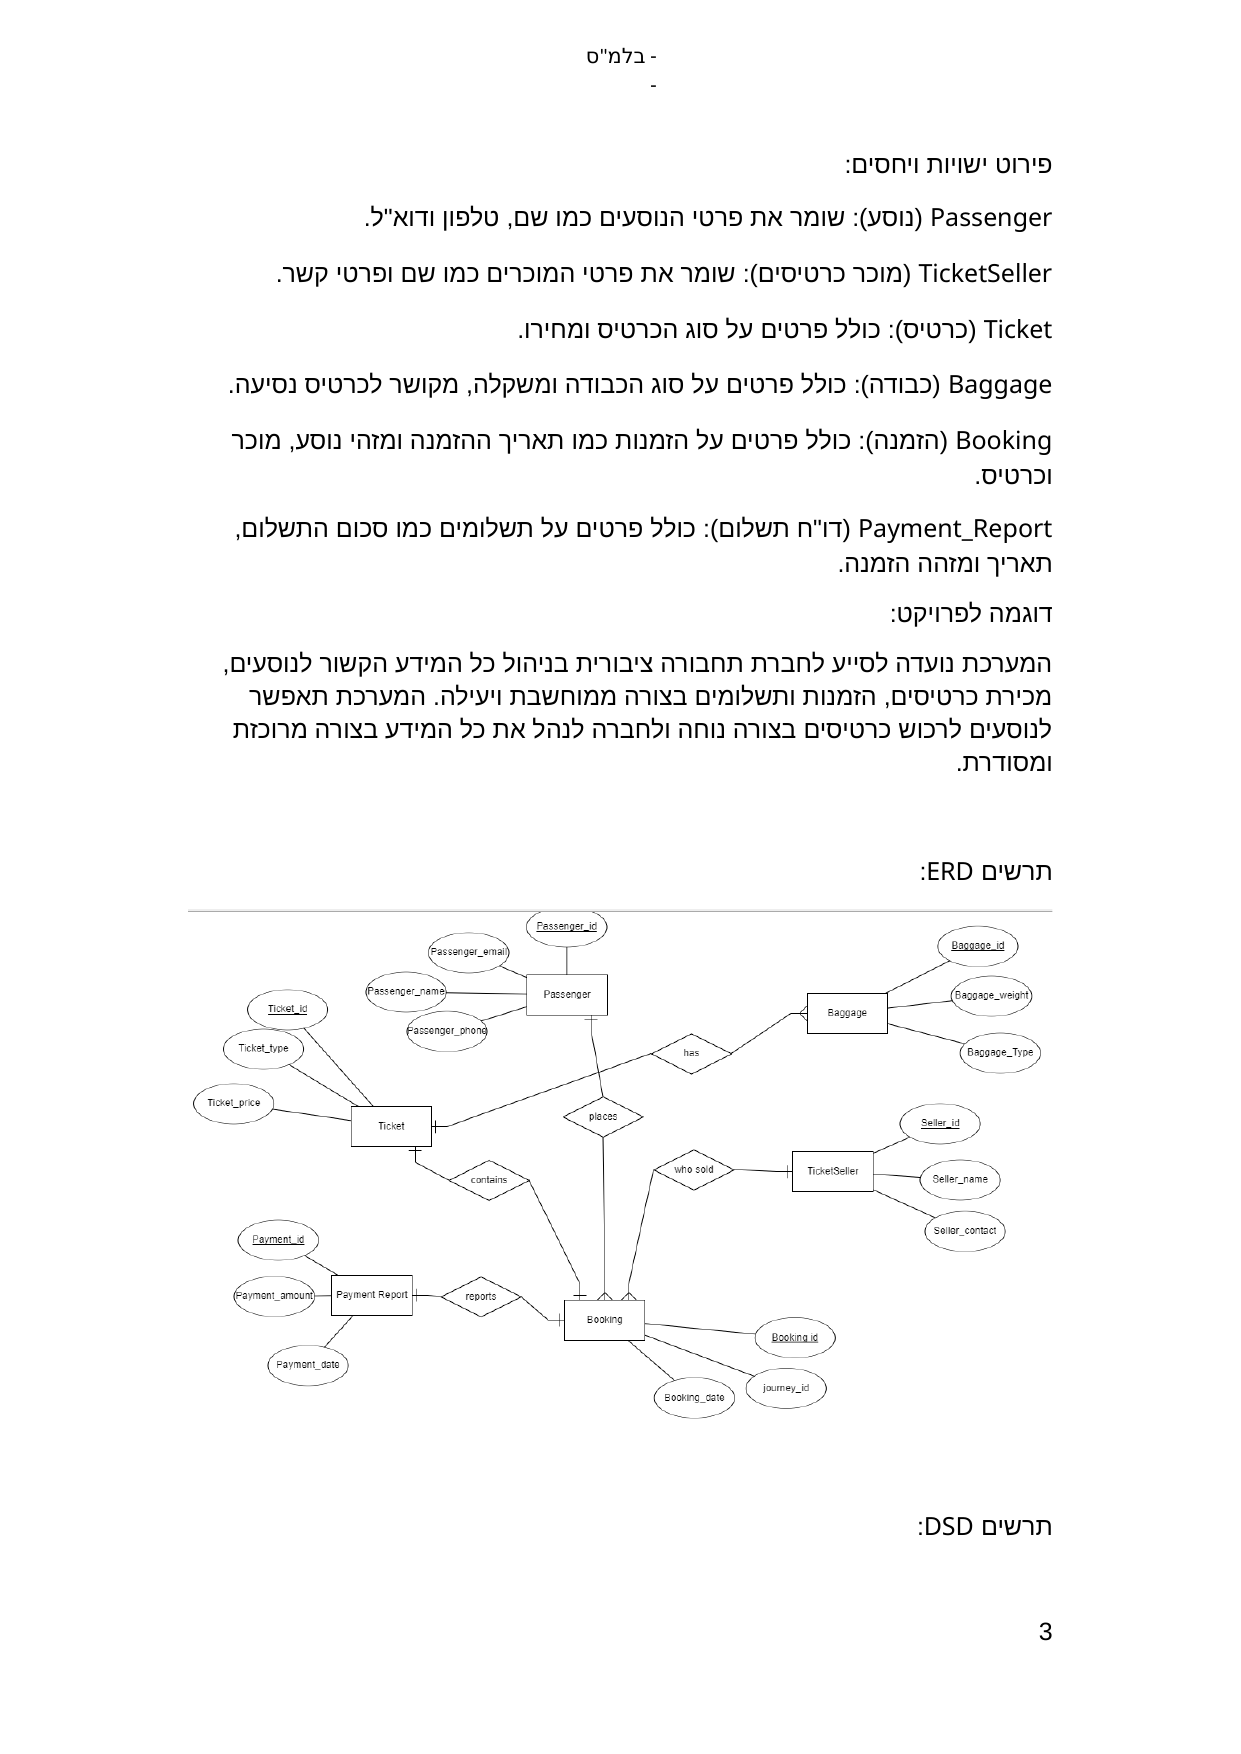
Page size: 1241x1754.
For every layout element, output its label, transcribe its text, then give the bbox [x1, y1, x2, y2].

text פירוט ישויות ויחסים: [187, 150, 1053, 179]
text Payment_Report (דו"ח תשלום): כולל פרטים על תשלומים כמו סכום התשלום, תאריך ומזהה הזמנה. [187, 511, 1053, 578]
text Ticket (כרטיס): כולל פרטים על סוג הכרטיס ומחירו. [187, 311, 1053, 345]
text דוגמה לפרויקט: [187, 599, 1053, 628]
text תרשים ERD: [187, 853, 1053, 887]
picture [188, 909, 1053, 1431]
text המערכת נועדה לסייע לחברת תחבורה ציבורית בניהול כל המידע הקשור לנוסעים, מכירת כרטיסים, הזמנות ותשלומים בצורה ממוחשבת ויעילה. המערכת תאפשר לנוסעים לרכוש כרטיסים בצורה נוחה ולחברה לנהל את כל המידע בצורה מרוכזת ומסודרת. [187, 649, 1053, 777]
text TicketSeller (מוכר כרטיסים): שומר את פרטי המוכרים כמו שם ופרטי קשר. [187, 256, 1053, 289]
text תרשים DSD: [187, 1509, 1053, 1543]
text Passenger (נוסע): שומר את פרטי הנוסעים כמו שם, טלפון ודוא"ל. [187, 200, 1053, 234]
text Baggage (כבודה): כולל פרטים על סוג הכבודה ומשקלה, מקושר לכרטיס נסיעה. [187, 367, 1053, 401]
text Booking (הזמנה): כולל פרטים על הזמנות כמו תאריך ההזמנה ומזהי נוסע, מוכר וכרטיס. [187, 423, 1053, 490]
